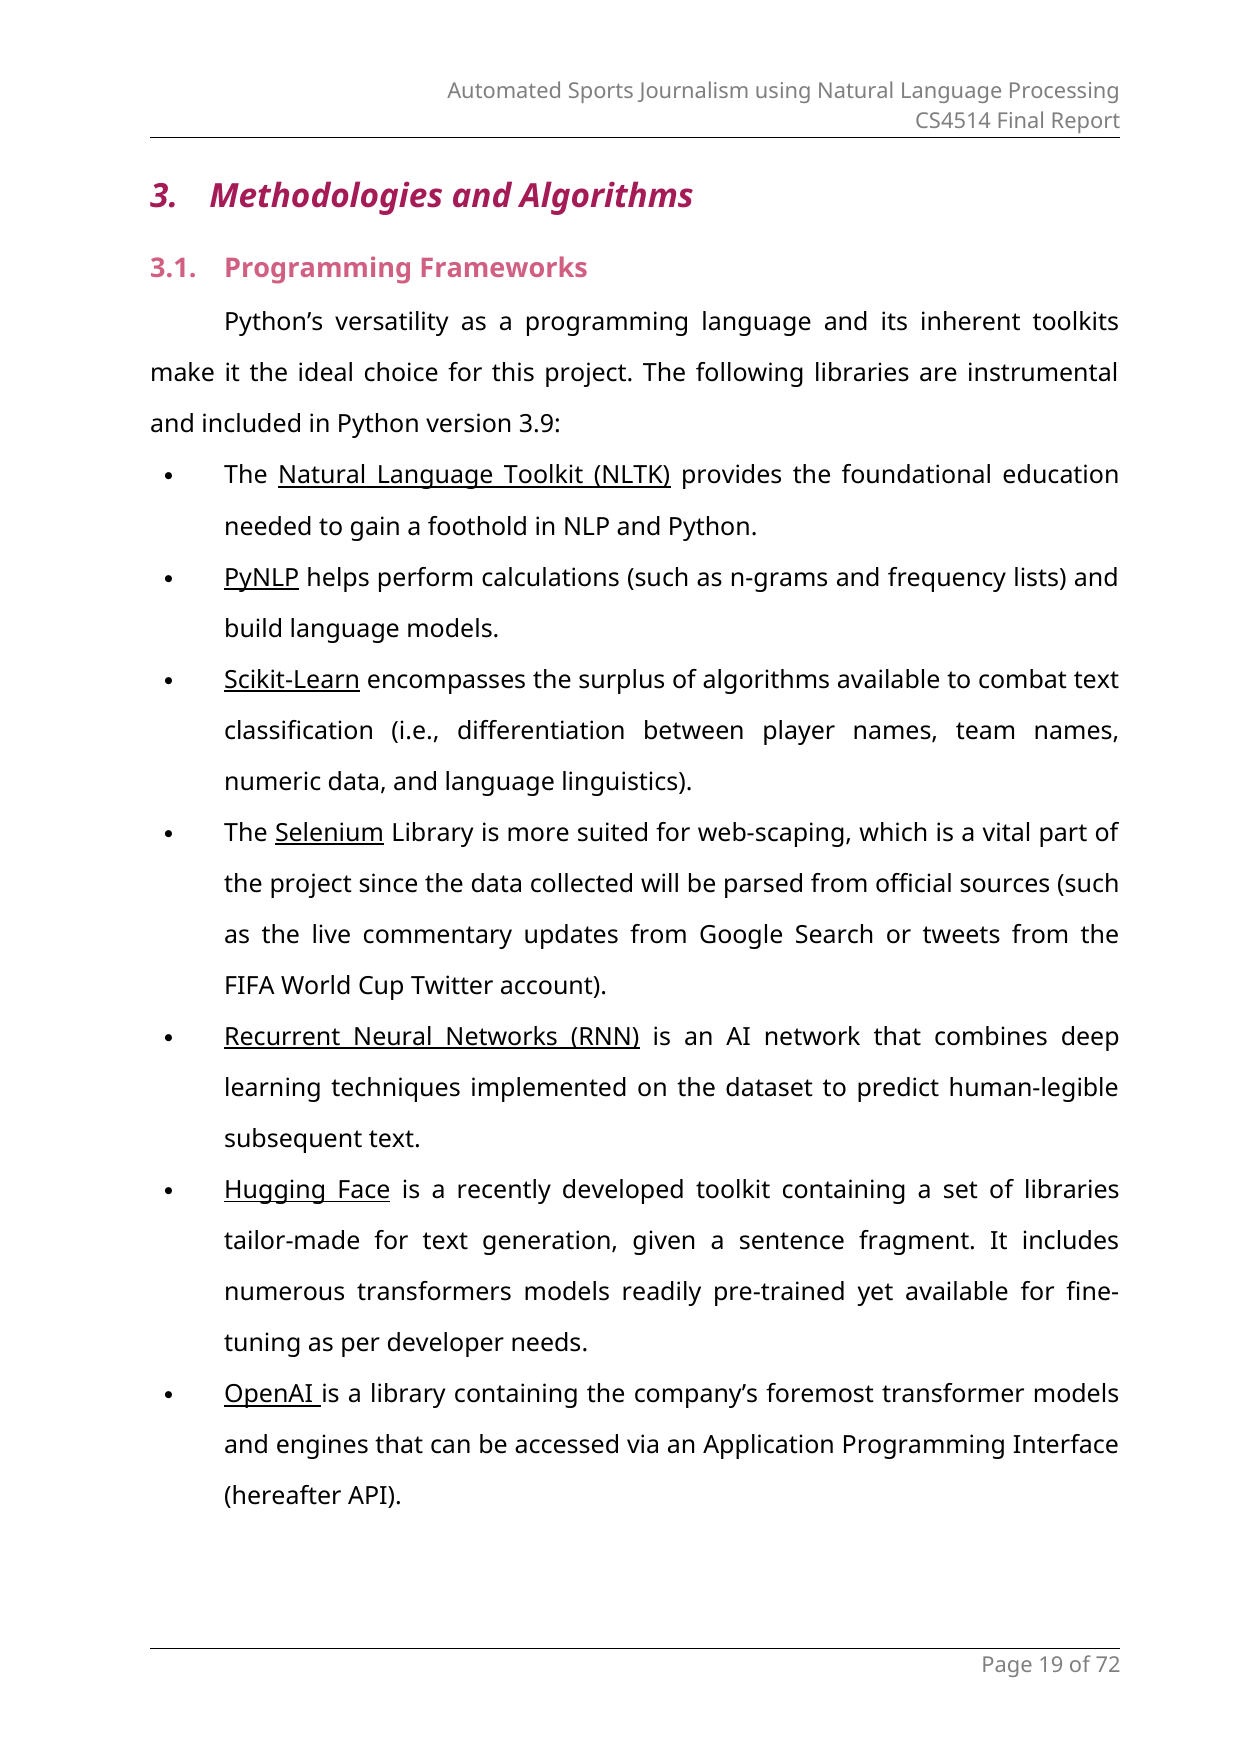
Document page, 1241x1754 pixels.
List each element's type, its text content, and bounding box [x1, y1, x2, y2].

subtitle 3.1. Programming Frameworks [150, 249, 1131, 286]
list Hugging Face is a recently developed toolkit containing a set of libraries tailor-made for text generation, given a sentence fragment. It includes numerous transformers models readily pre-trained yet available for fine-tuning as per developer needs. [165, 1172, 1120, 1359]
list The Natural Language Toolkit (NLTK) provides the foundational education needed to gain a foothold in NLP and Python. [165, 457, 1120, 542]
list OpenAI is a library containing the company’s foremost transformer models and engines that can be accessed via an Application Programming Interface (hereafter API). [165, 1376, 1120, 1512]
list Recurrent Neural Networks (RNN) is an AI network that combines deep learning techniques implemented on the dataset to predict human-legible subsequent text. [165, 1019, 1120, 1155]
list The Selenium Library is more suited for web-scaping, which is a vital part of the project since the data collected will be parsed from official sources (such as the live commentary updates from Google Search or tweets from the FIFA World Cup Twitter account). [165, 814, 1120, 1002]
text Python’s versatility as a programming language and its inherent toolkits make it the ideal choice for this project. The following libraries are instrumental and included in Python version 3.9: [150, 304, 1120, 440]
list PyNLP helps perform calculations (such as n-grams and frequency lists) and build language models. [165, 559, 1120, 644]
subtitle Methodologies and Algorithms [150, 172, 1120, 218]
list Scikit-Learn encompasses the surplus of algorithms available to combat text classification (i.e., differentiation between player names, team names, numeric data, and language linguistics). [165, 661, 1120, 797]
